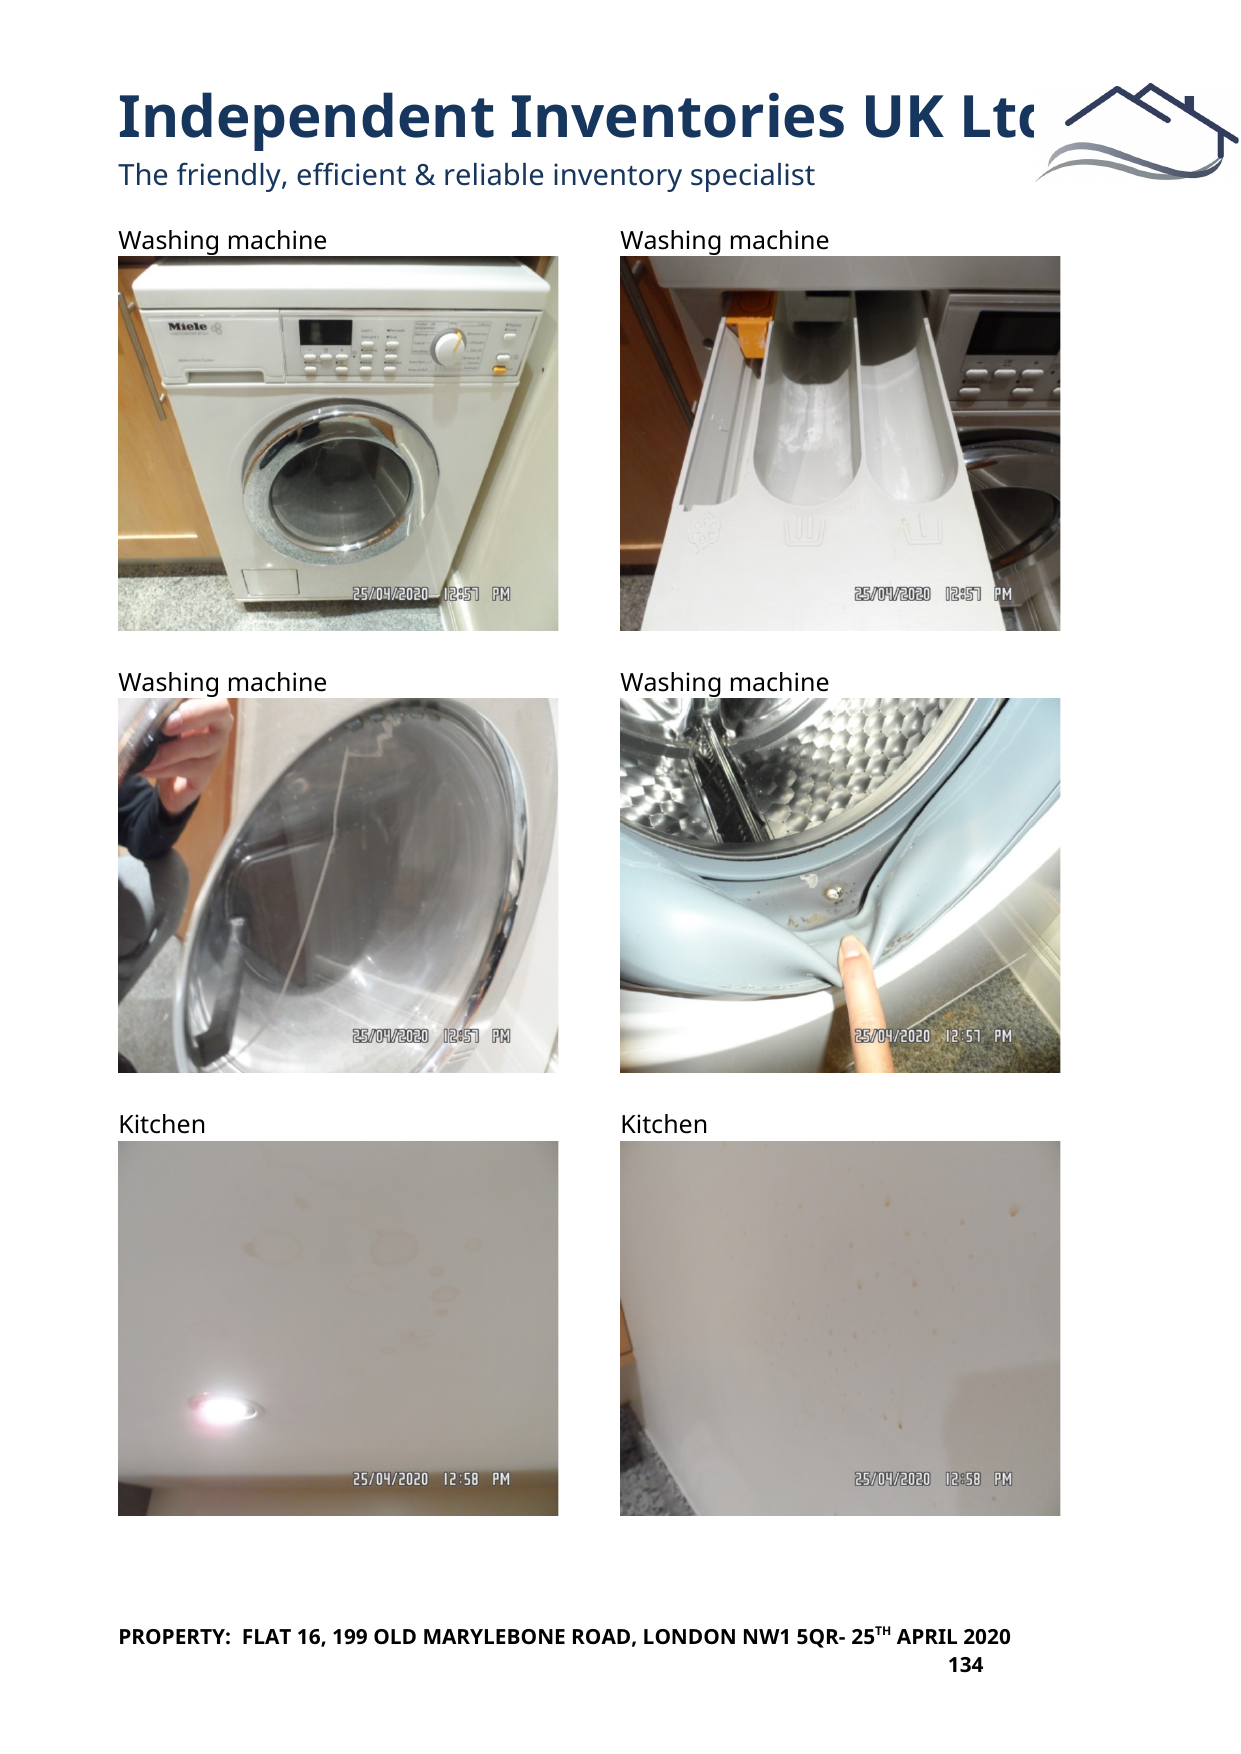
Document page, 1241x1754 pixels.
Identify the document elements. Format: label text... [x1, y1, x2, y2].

text Washing machine Washing machine [118, 223, 1087, 257]
picture [118, 1141, 559, 1516]
picture [620, 256, 1061, 631]
text Washing machine Washing machine [118, 665, 1087, 699]
text Kitchen Kitchen [118, 1107, 1087, 1141]
picture [620, 1141, 1061, 1516]
picture [118, 256, 559, 631]
picture [1034, 83, 1239, 181]
picture [620, 698, 1061, 1073]
picture [118, 698, 559, 1073]
